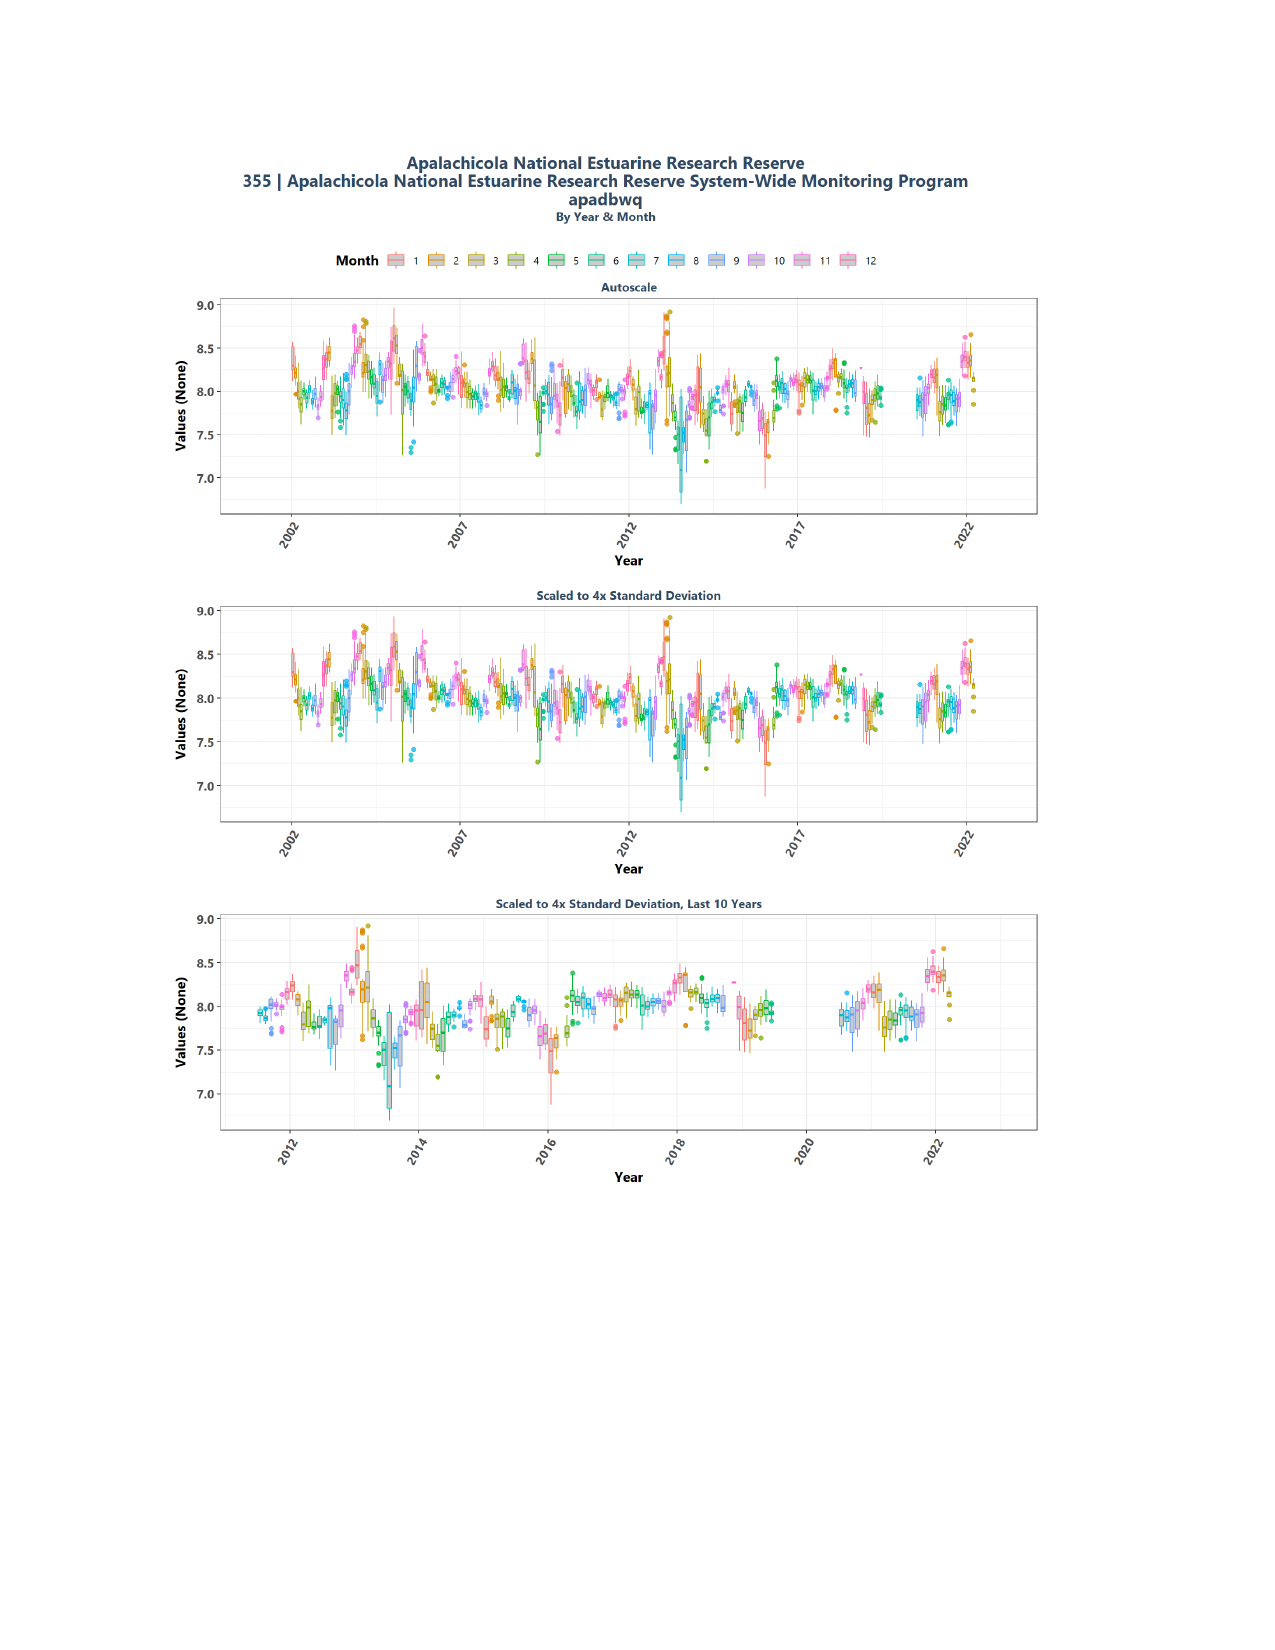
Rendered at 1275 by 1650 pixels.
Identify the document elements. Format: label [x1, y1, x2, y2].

picture [168, 150, 1044, 1200]
